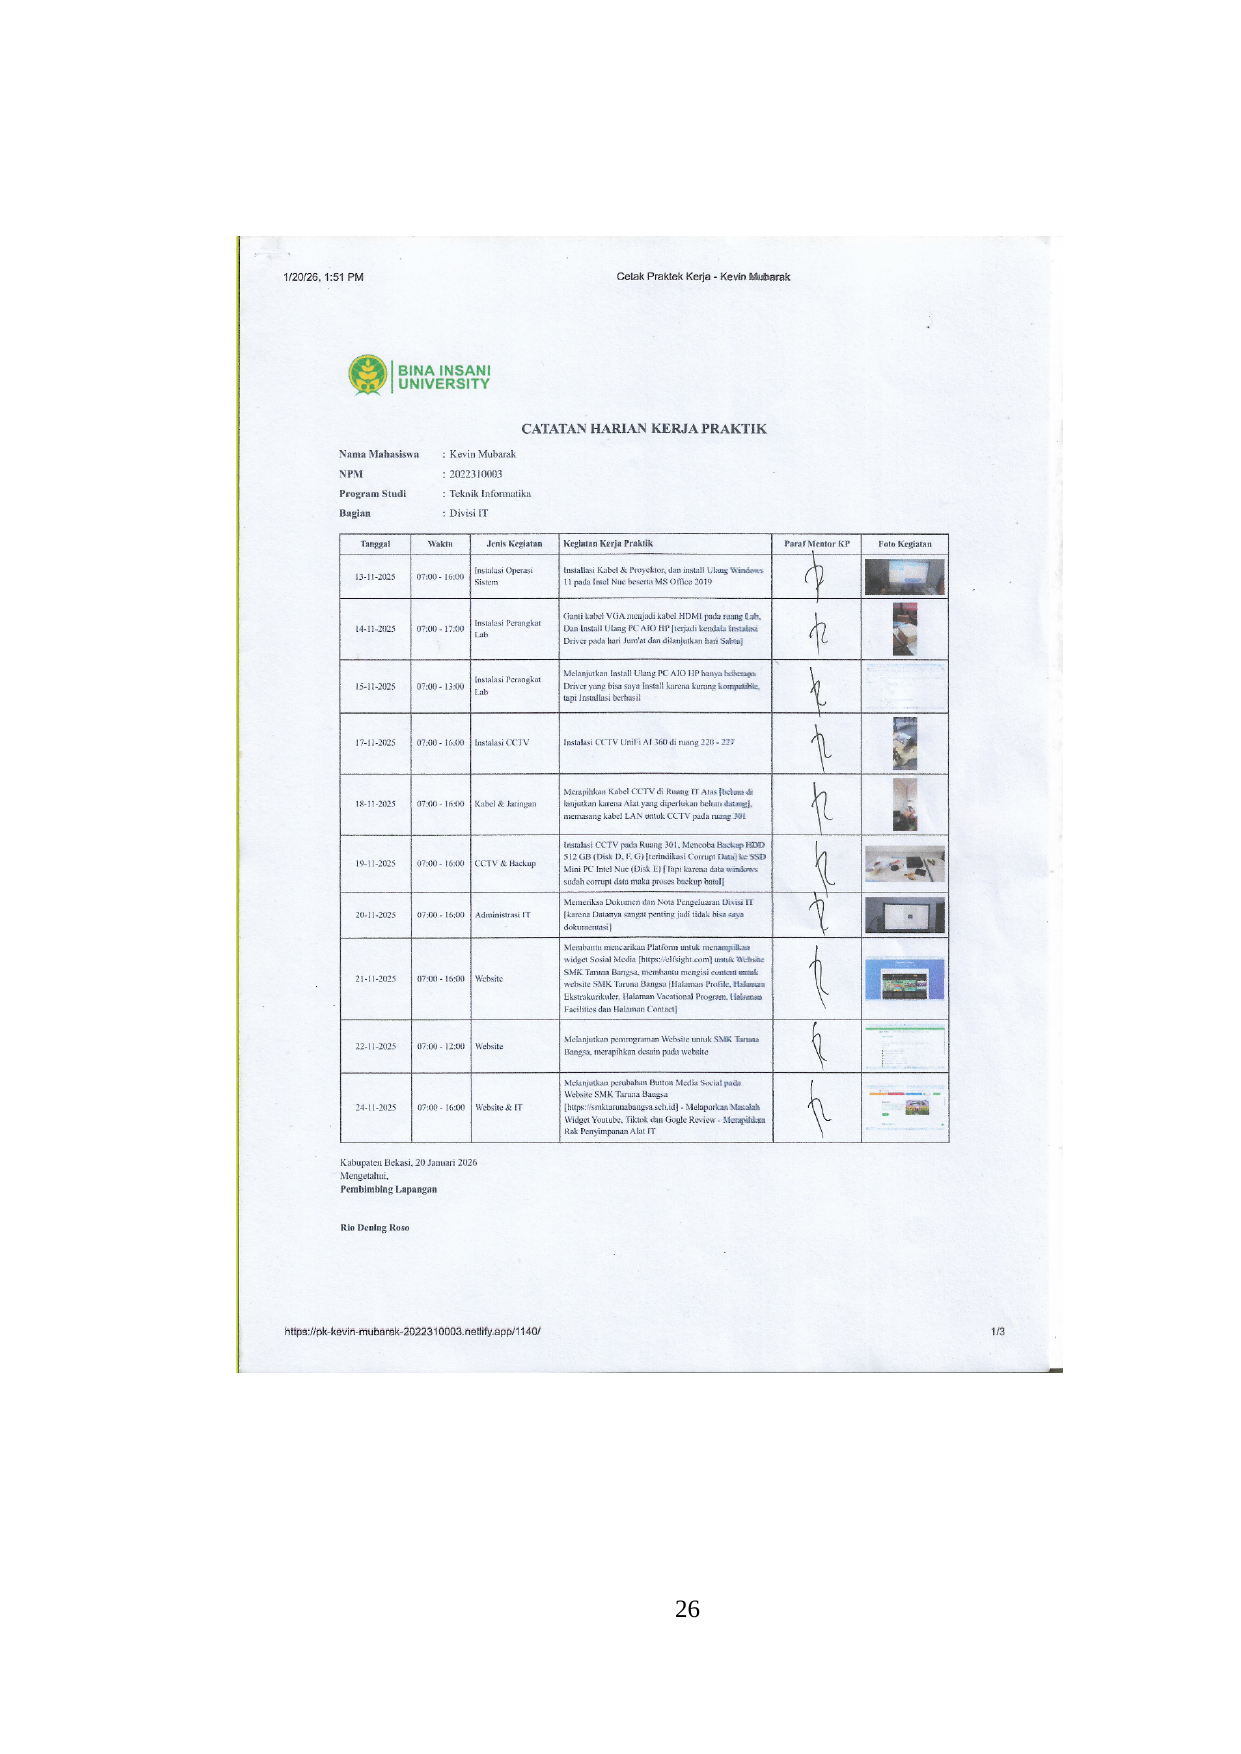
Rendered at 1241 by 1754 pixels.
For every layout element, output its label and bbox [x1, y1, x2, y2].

picture [236, 236, 1063, 1373]
